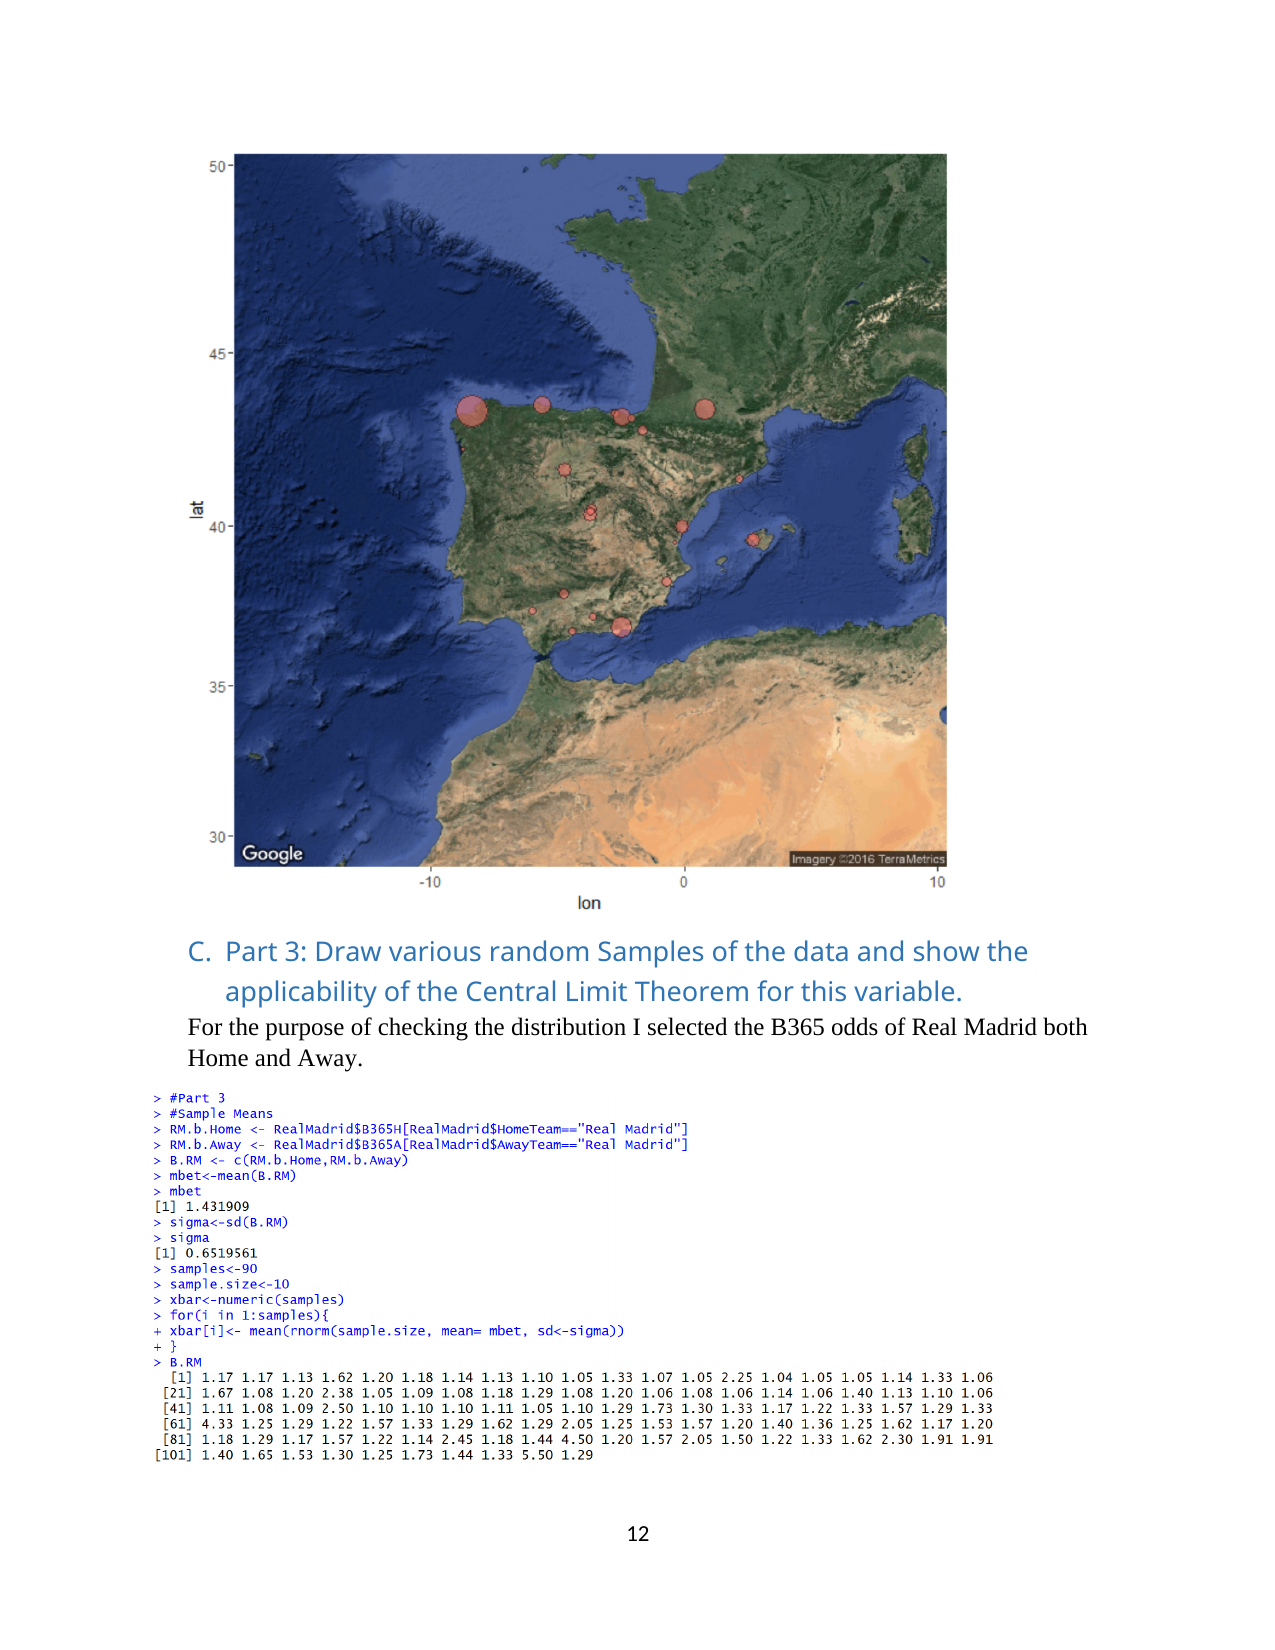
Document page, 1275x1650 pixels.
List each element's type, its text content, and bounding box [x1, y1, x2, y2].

picture [150, 1090, 1003, 1462]
text For the purpose of checking the distribution I selected the B365 odds of Real Madrid both Home and Away. [187, 1012, 1125, 1072]
picture [187, 149, 994, 914]
subtitle Part 3: Draw various random Samples of the data and show the applicability of the Central Limit Theorem for this variable. [187, 932, 1125, 1009]
